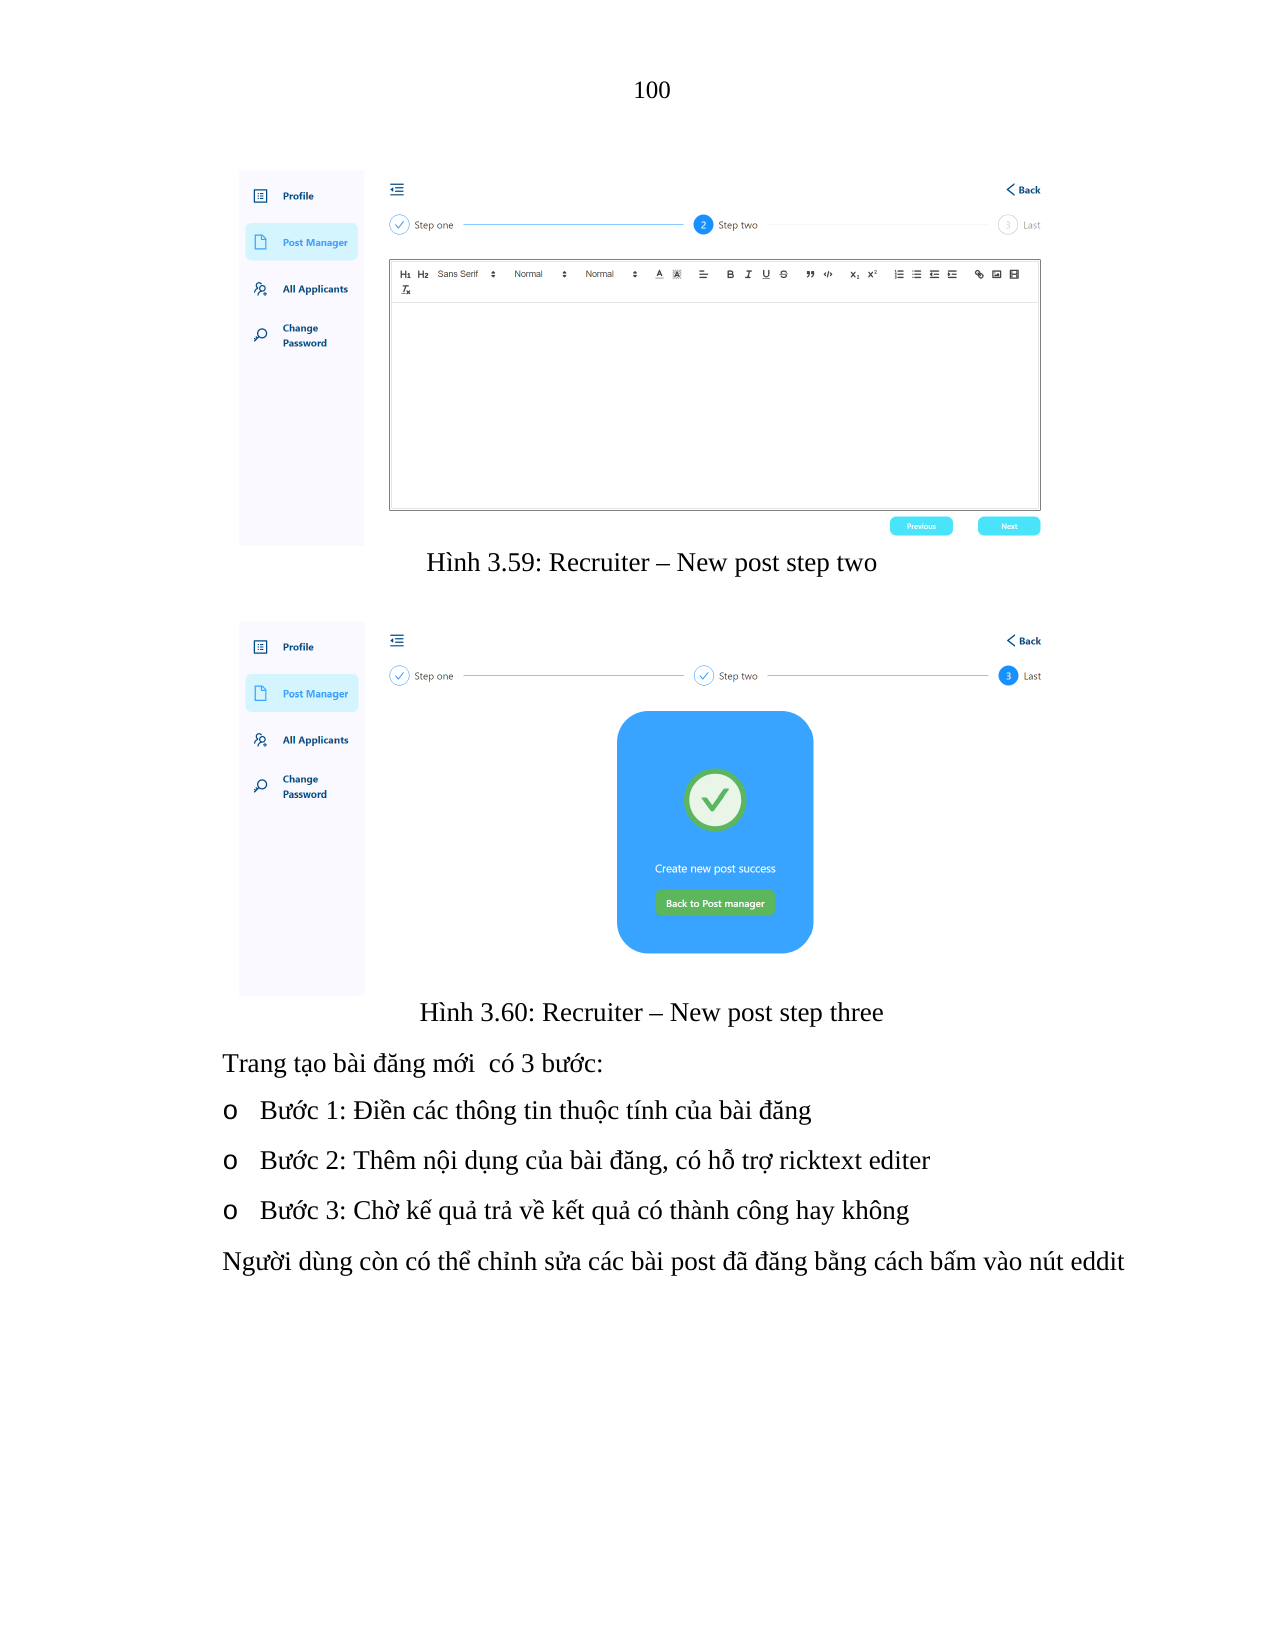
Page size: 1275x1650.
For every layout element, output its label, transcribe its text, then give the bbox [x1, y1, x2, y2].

picture [176, 147, 1128, 546]
list Bước 2: Thêm nội dụng của bài đăng, có hỗ trợ ricktext editer [222, 1144, 1156, 1178]
picture [176, 597, 1128, 996]
text Trang tạo bài đăng mới có 3 bước: [147, 1048, 1156, 1079]
list Bước 1: Điền các thông tin thuộc tính của bài đăng [222, 1094, 1156, 1128]
list Bước 3: Chờ kế quả trả về kết quả có thành công hay không [222, 1194, 1156, 1228]
text Người dùng còn có thể chỉnh sửa các bài post đã đăng bằng cách bấm vào nút eddit [147, 1244, 1156, 1276]
